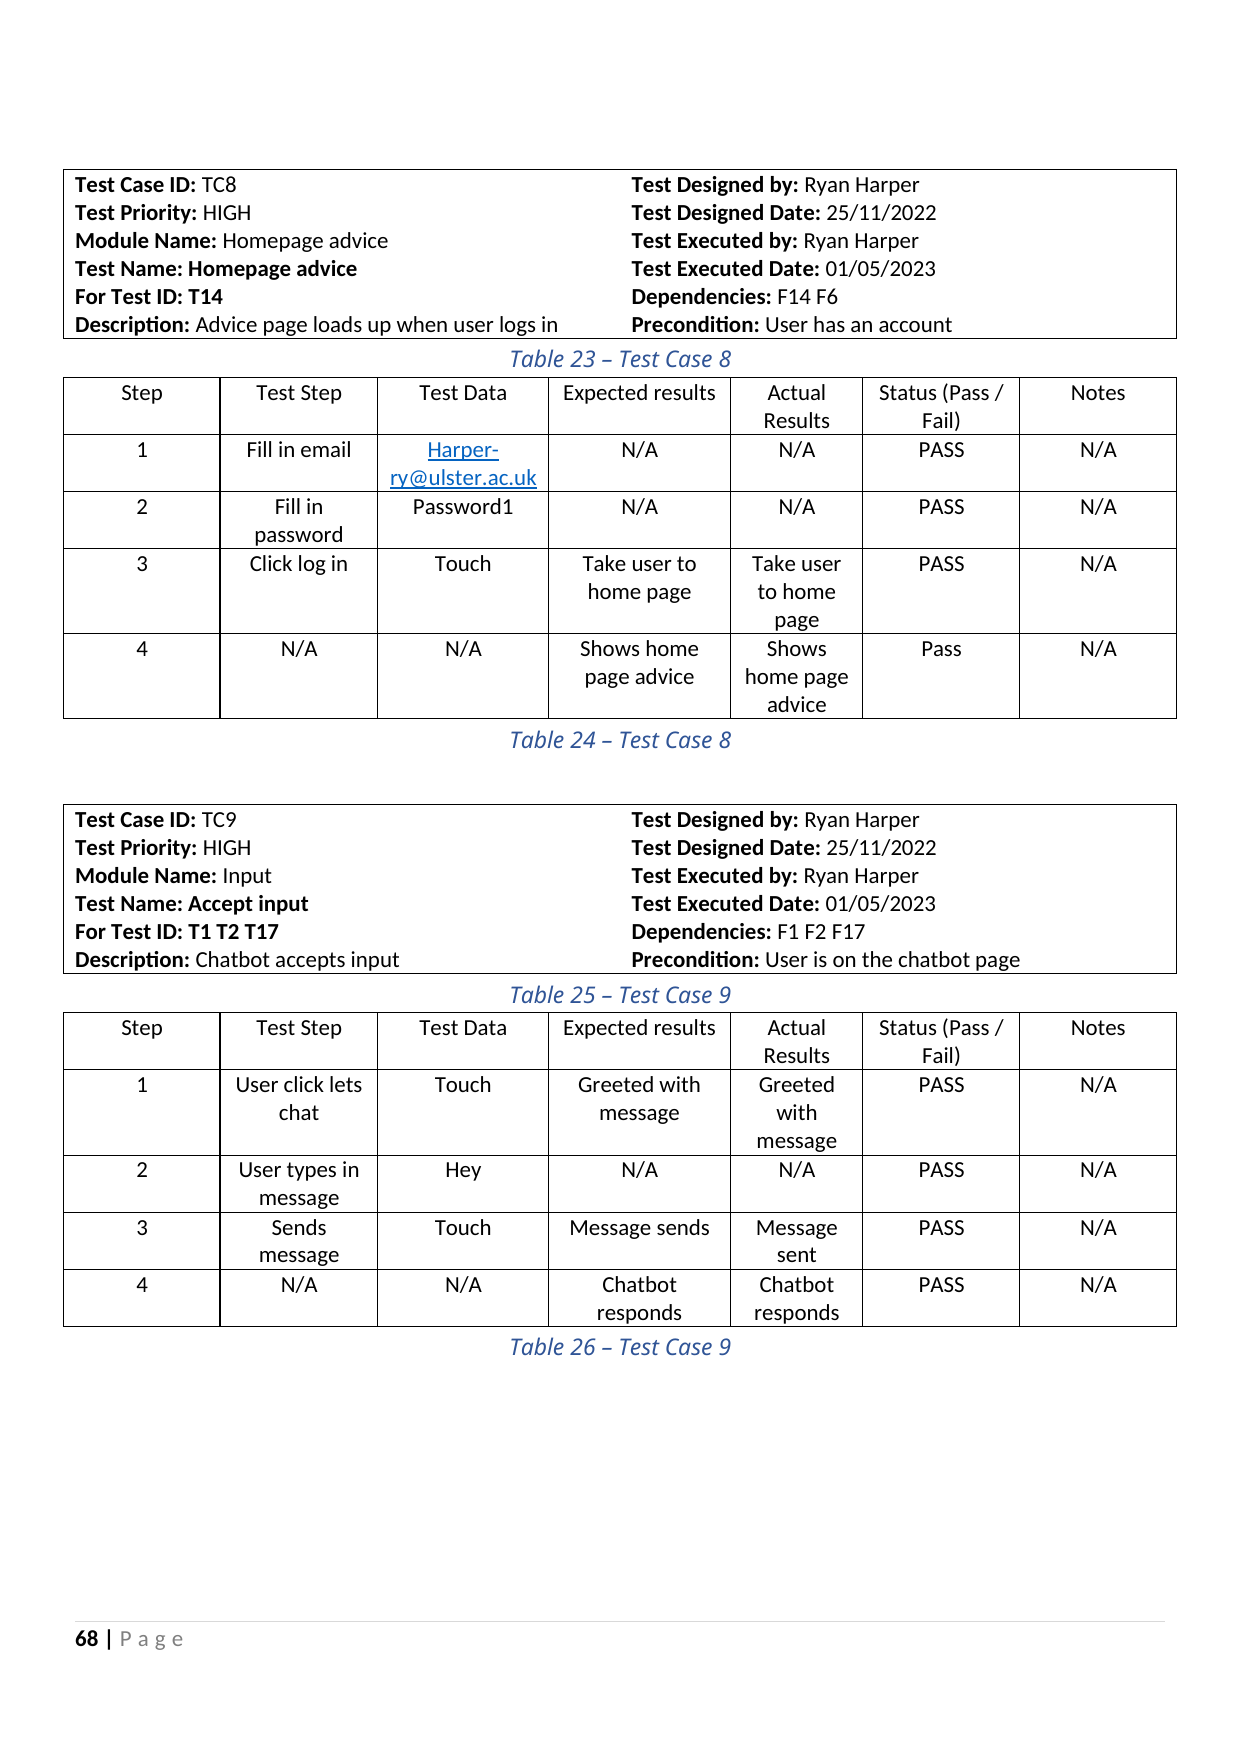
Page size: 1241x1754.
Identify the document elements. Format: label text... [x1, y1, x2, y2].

table_cell N/A [1020, 1213, 1176, 1269]
table_cell N/A [731, 435, 862, 491]
table_cell PASS [863, 549, 1019, 633]
table_cell Touch [378, 1213, 548, 1269]
table_cell Message sends [549, 1213, 730, 1269]
table_cell PASS [863, 492, 1019, 548]
table_cell Module Name: Input [64, 861, 620, 889]
subtitle Table 26 – Test Case 9 [75, 1331, 1165, 1362]
table_cell Harper-ry@ulster.ac.uk [378, 435, 548, 491]
table_cell Fill in email [221, 435, 377, 491]
table_cell Test Name: Accept input [64, 889, 620, 917]
table_cell 4 [64, 1270, 219, 1326]
table_cell Password1 [378, 492, 548, 548]
table_cell N/A [549, 492, 730, 548]
subtitle Table 24 – Test Case 8 [75, 723, 1165, 755]
table_cell PASS [863, 1213, 1019, 1269]
table_cell Dependencies: F1 F2 F17 [620, 917, 1176, 945]
table_cell Sends message [221, 1213, 377, 1269]
table_cell N/A [1020, 549, 1176, 633]
table_cell Message sent [731, 1213, 862, 1269]
table_header Notes [1020, 1013, 1176, 1069]
table_cell Module Name: Homepage advice [64, 226, 620, 254]
table_cell Precondition: User has an account [620, 310, 1176, 338]
table_header Test Step [221, 378, 377, 434]
table_cell Chatbot responds [731, 1270, 862, 1326]
table_cell 1 [64, 435, 219, 491]
table_cell N/A [549, 1156, 730, 1212]
table_cell User click lets chat [221, 1070, 377, 1154]
table_cell Chatbot responds [549, 1270, 730, 1326]
table_cell Shows home page advice [549, 634, 730, 718]
table_cell Test Executed by: Ryan Harper [620, 861, 1176, 889]
subtitle Table 25 – Test Case 9 [75, 978, 1165, 1010]
table_cell 1 [64, 1070, 219, 1154]
table_header Notes [1020, 378, 1176, 434]
table_header Step [64, 1013, 219, 1069]
table_header Test Data [378, 1013, 548, 1069]
table_cell N/A [378, 1270, 548, 1326]
table_header Status (Pass / Fail) [863, 1013, 1019, 1069]
table_cell 3 [64, 1213, 219, 1269]
table_header Test Designed by: Ryan Harper [620, 805, 1176, 833]
table_header Status (Pass / Fail) [863, 378, 1019, 434]
table_cell Description: Chatbot accepts input [64, 945, 620, 973]
table_cell PASS [863, 435, 1019, 491]
table_cell User types in message [221, 1156, 377, 1212]
table_cell Test Name: Homepage advice [64, 254, 620, 282]
table_cell Touch [378, 1070, 548, 1154]
subtitle Table 23 – Test Case 8 [75, 343, 1165, 374]
table_cell Description: Advice page loads up when user logs in [64, 310, 620, 338]
table_cell Click log in [221, 549, 377, 633]
table_cell Take user to home page [549, 549, 730, 633]
table_header Test Case ID: TC9 [64, 805, 620, 833]
table_header Actual Results [731, 1013, 862, 1069]
table_cell N/A [1020, 634, 1176, 718]
table_header Test Designed by: Ryan Harper [620, 170, 1176, 198]
table_cell Test Designed Date: 25/11/2022 [620, 833, 1176, 861]
table_header Expected results [549, 1013, 730, 1069]
table_header Test Case ID: TC8 [64, 170, 620, 198]
table_cell Test Executed by: Ryan Harper [620, 226, 1176, 254]
table_cell N/A [1020, 492, 1176, 548]
table_cell N/A [221, 1270, 377, 1326]
table_cell For Test ID: T14 [64, 282, 620, 310]
table_cell Shows home page advice [731, 634, 862, 718]
table_cell N/A [549, 435, 730, 491]
table_header Actual Results [731, 378, 862, 434]
table_cell Precondition: User is on the chatbot page [620, 945, 1176, 973]
table_header Expected results [549, 378, 730, 434]
table_cell Greeted with message [549, 1070, 730, 1154]
table_cell Test Executed Date: 01/05/2023 [620, 889, 1176, 917]
table_cell 2 [64, 1156, 219, 1212]
table_cell Greeted with message [731, 1070, 862, 1154]
table_header Test Step [221, 1013, 377, 1069]
table_cell PASS [863, 1270, 1019, 1326]
table_cell N/A [731, 492, 862, 548]
table_header Step [64, 378, 219, 434]
table_cell Test Priority: HIGH [64, 198, 620, 226]
table_cell PASS [863, 1156, 1019, 1212]
table_cell Test Designed Date: 25/11/2022 [620, 198, 1176, 226]
table_cell Dependencies: F14 F6 [620, 282, 1176, 310]
table_cell 2 [64, 492, 219, 548]
table_cell 4 [64, 634, 219, 718]
table_cell Fill in password [221, 492, 377, 548]
table_cell N/A [731, 1156, 862, 1212]
table_cell PASS [863, 1070, 1019, 1154]
table_cell Touch [378, 549, 548, 633]
table_header Test Data [378, 378, 548, 434]
table_cell N/A [1020, 1270, 1176, 1326]
table_cell 3 [64, 549, 219, 633]
table_cell N/A [221, 634, 377, 718]
table_cell Hey [378, 1156, 548, 1212]
table_cell Test Executed Date: 01/05/2023 [620, 254, 1176, 282]
table_cell N/A [1020, 1070, 1176, 1154]
table_cell N/A [1020, 435, 1176, 491]
table_cell N/A [378, 634, 548, 718]
table_cell N/A [1020, 1156, 1176, 1212]
table_cell Pass [863, 634, 1019, 718]
table_cell Take user to home page [731, 549, 862, 633]
table_cell Test Priority: HIGH [64, 833, 620, 861]
table_cell For Test ID: T1 T2 T17 [64, 917, 620, 945]
